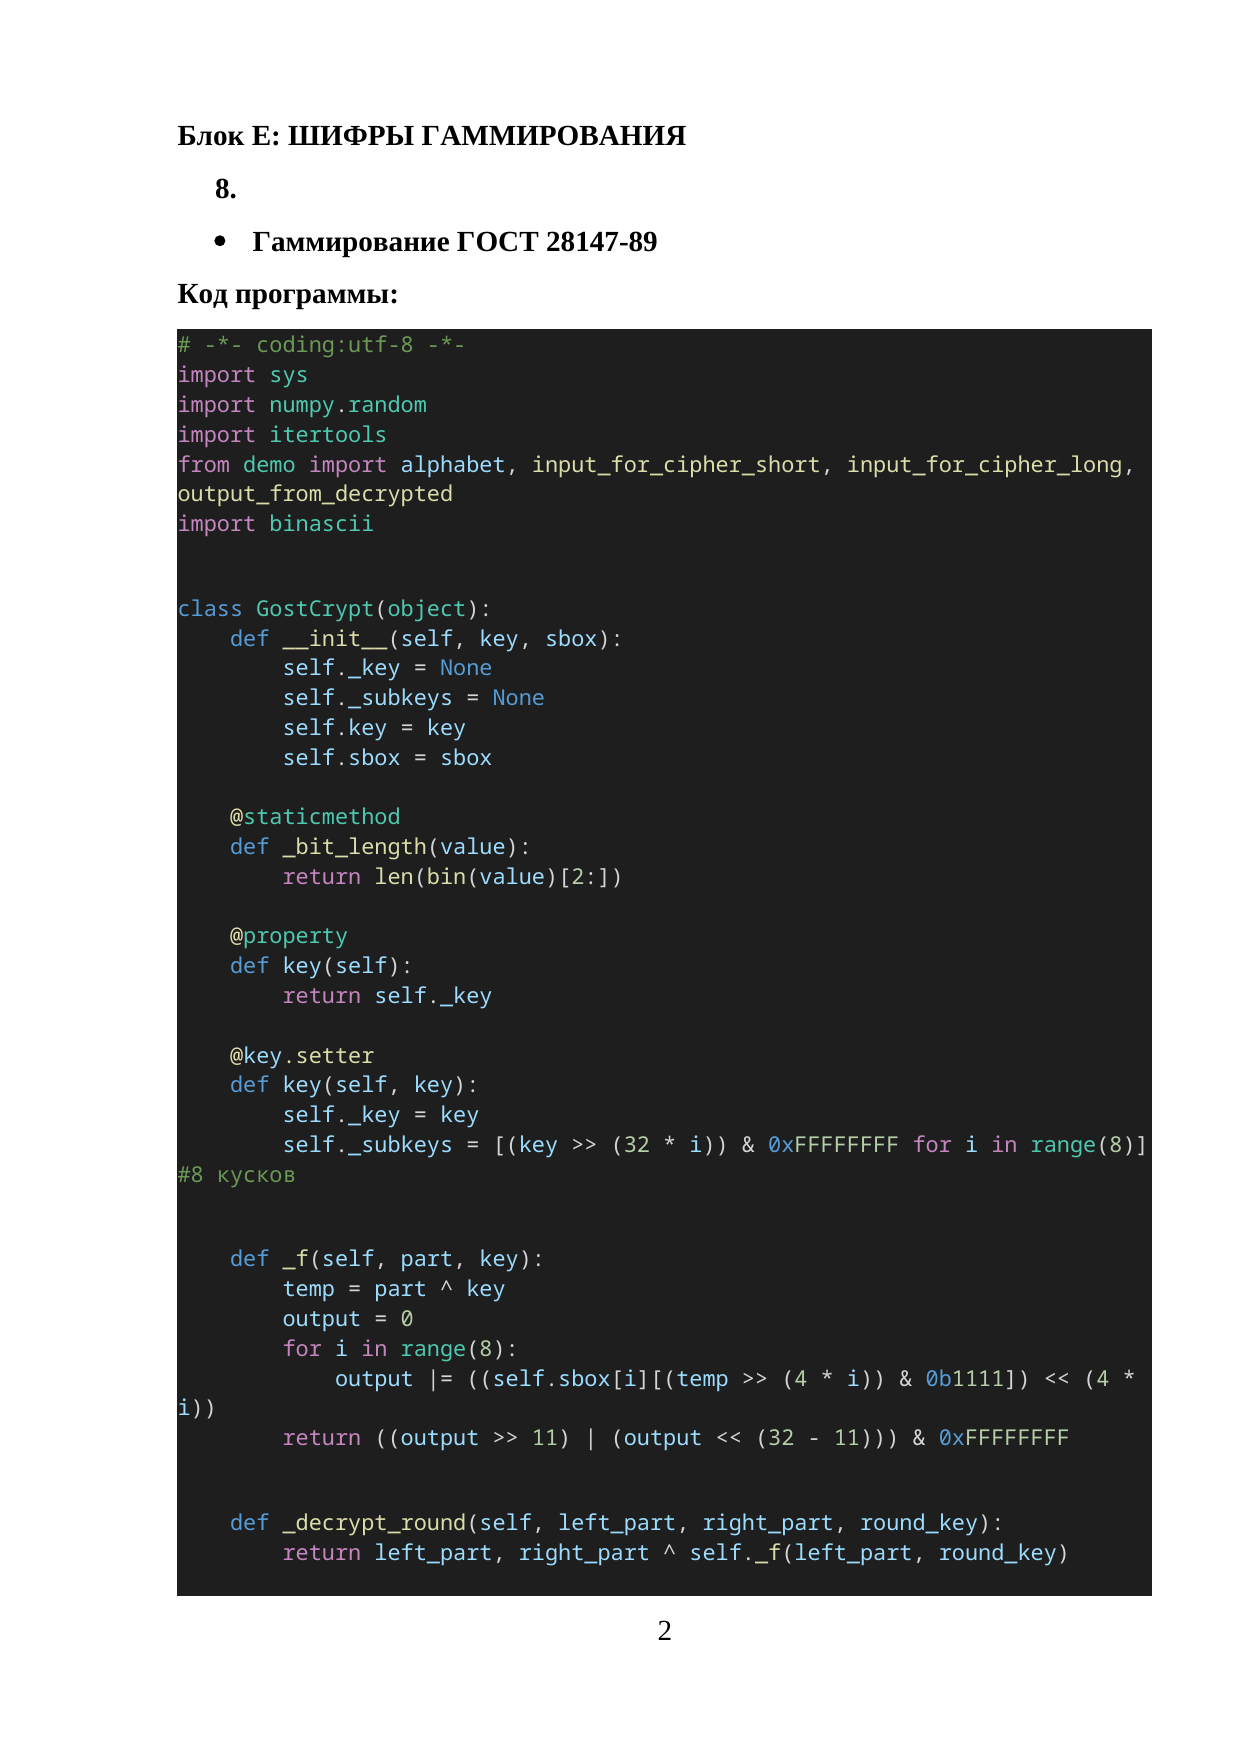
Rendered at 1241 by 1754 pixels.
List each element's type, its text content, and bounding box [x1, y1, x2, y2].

text self.sbox = sbox [177, 742, 1152, 772]
text import sys [177, 359, 1152, 389]
text self._key = None [177, 652, 1152, 682]
text self._key = key [177, 1099, 1152, 1129]
text @property [177, 921, 1152, 950]
text return ((output >> 11) | (output << (32 - 11))) & 0xFFFFFFFF [177, 1422, 1152, 1452]
text self._subkeys = [(key >> (32 * i)) & 0xFFFFFFFF for i in range(8)] #8 кусков [177, 1129, 1152, 1189]
text return left_part, right_part ^ self._f(left_part, round_key) [177, 1537, 1152, 1566]
text import binascii [177, 508, 1152, 538]
text return len(bin(value)[2:]) [177, 861, 1152, 891]
text self._subkeys = None [177, 682, 1152, 712]
text @key.setter [177, 1040, 1152, 1069]
text output = 0 [177, 1303, 1152, 1333]
text class GostCrypt(object): [177, 593, 1152, 623]
text def __init__(self, key, sbox): [177, 623, 1152, 652]
text def key(self): [177, 950, 1152, 980]
text output |= ((self.sbox[i][(temp >> (4 * i)) & 0b1111]) << (4 * i)) [177, 1363, 1152, 1422]
text def _f(self, part, key): [177, 1243, 1152, 1273]
text for i in range(8): [177, 1333, 1152, 1363]
text from demo import alphabet, input_for_cipher_short, input_for_cipher_long, output_from_decrypted [177, 449, 1152, 508]
text self.key = key [177, 712, 1152, 742]
text def _decrypt_round(self, left_part, right_part, round_key): [177, 1507, 1152, 1537]
text import numpy.random [177, 389, 1152, 419]
text Код программы: [177, 277, 1152, 310]
text @staticmethod [177, 801, 1152, 831]
text Блок E: ШИФРЫ ГАММИРОВАНИЯ [177, 118, 1152, 152]
text import itertools [177, 419, 1152, 449]
text temp = part ^ key [177, 1273, 1152, 1303]
text def _bit_length(value): [177, 831, 1152, 861]
list Гаммирование ГОСТ 28147-89 [215, 224, 1152, 257]
text def key(self, key): [177, 1069, 1152, 1099]
text return self._key [177, 980, 1152, 1010]
text # -*- coding:utf-8 -*- [177, 329, 1152, 359]
